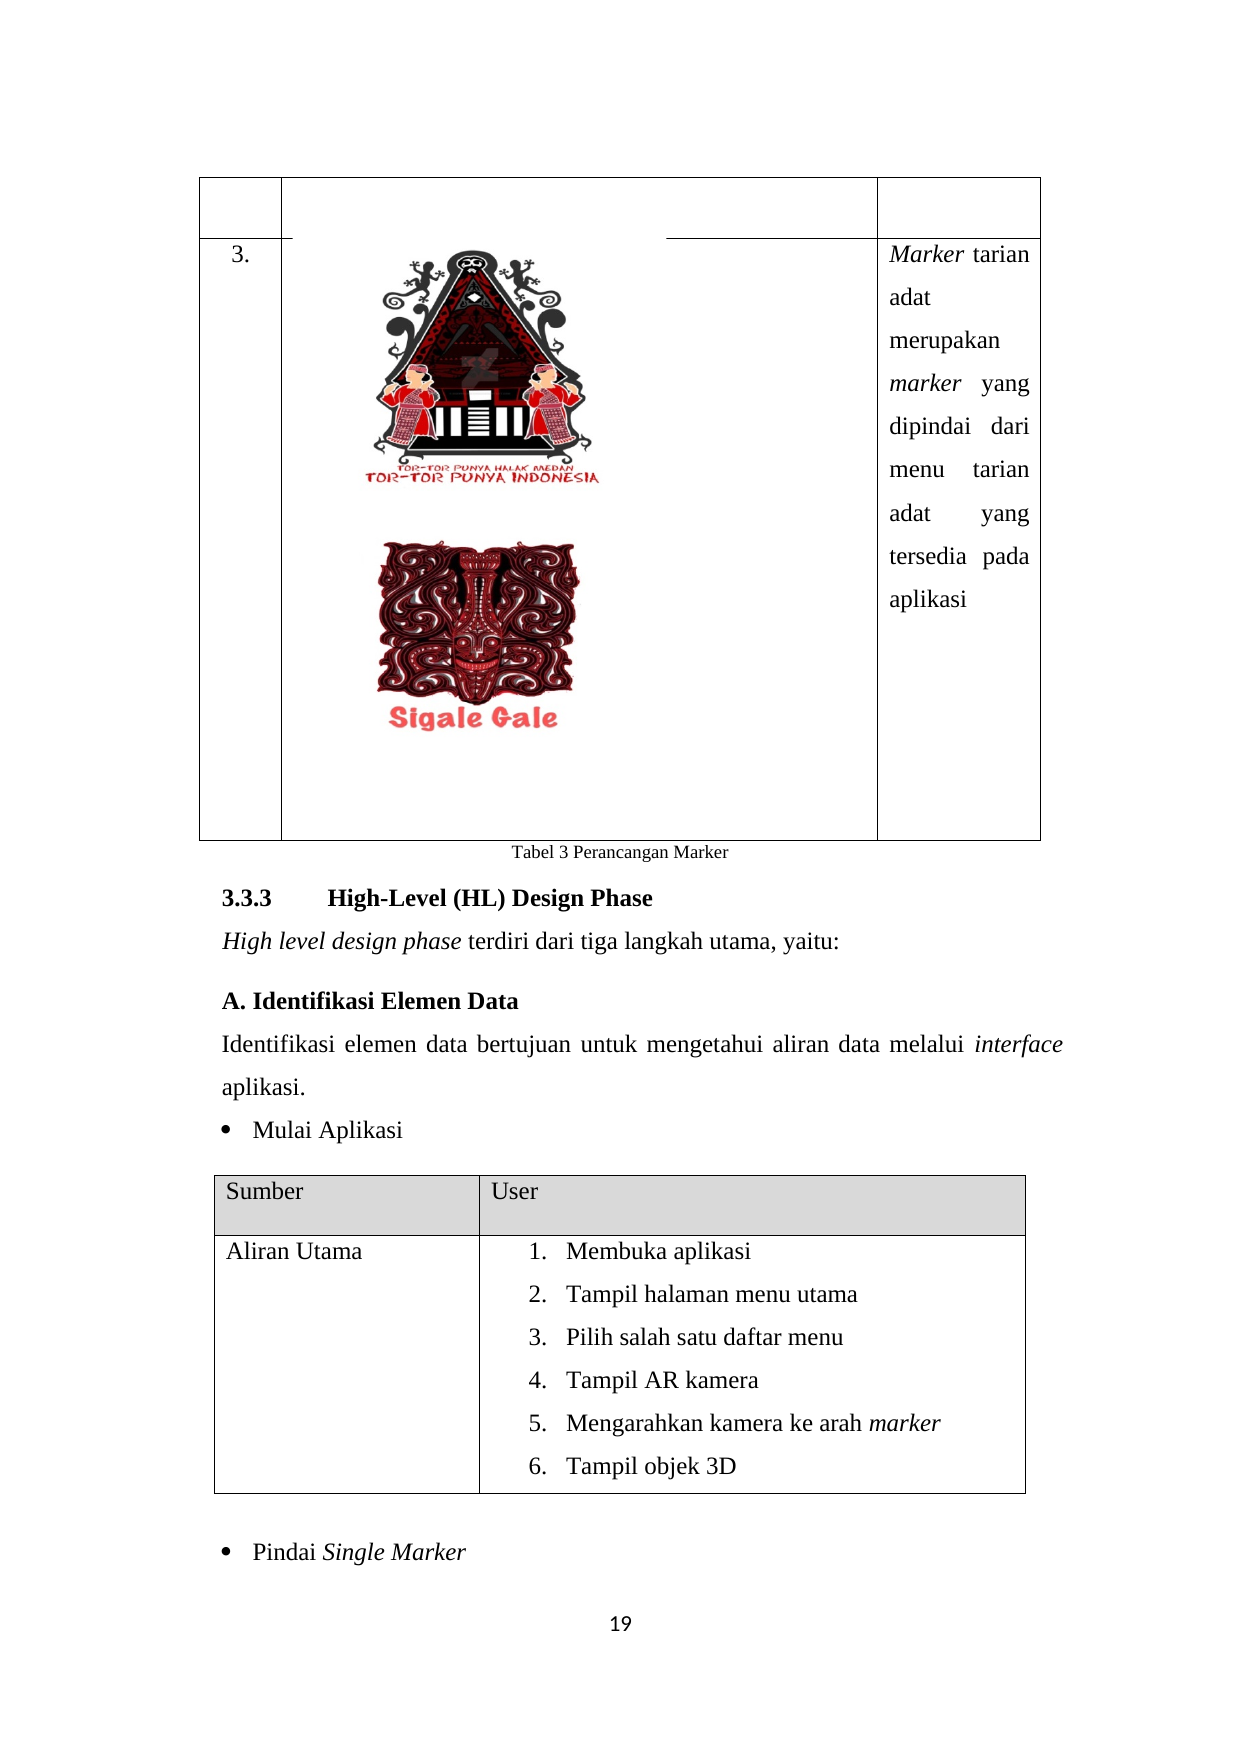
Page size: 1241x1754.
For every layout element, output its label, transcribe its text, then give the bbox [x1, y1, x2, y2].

picture [292, 528, 653, 750]
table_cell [878, 178, 1040, 238]
table_header User [480, 1176, 1025, 1235]
list Identifikasi elemen data bertujuan untuk mengetahui aliran data melalui interface aplikasi. [221, 1029, 1063, 1101]
table_cell 3. [200, 239, 281, 839]
list Pindai Single Marker [222, 1537, 1063, 1566]
table_header Sumber [215, 1176, 479, 1235]
table_cell Aliran Utama [215, 1236, 479, 1493]
table_cell 2 [200, 178, 281, 238]
picture [292, 238, 667, 499]
text High level design phase terdiri dari tiga langkah utama, yaitu: [222, 926, 1063, 955]
table_cell [282, 239, 877, 839]
table_cell [282, 178, 877, 238]
text Tabel 3 Perancangan Marker [177, 841, 1063, 862]
list Mulai Aplikasi [221, 1115, 1063, 1144]
subtitle High-Level (HL) Design Phase [222, 883, 1063, 912]
list Identifikasi Elemen Data [177, 986, 1063, 1015]
table_cell Marker tarian adat merupakan marker yang dipindai dari menu tarian adat yang tersedia pada aplikasi [878, 239, 1040, 839]
table_cell Membuka aplikasi Tampil halaman menu utama Pilih salah satu daftar menu Tampil AR kamera Mengarahkan kamera ke arah marker Tampil objek 3D [480, 1236, 1025, 1493]
